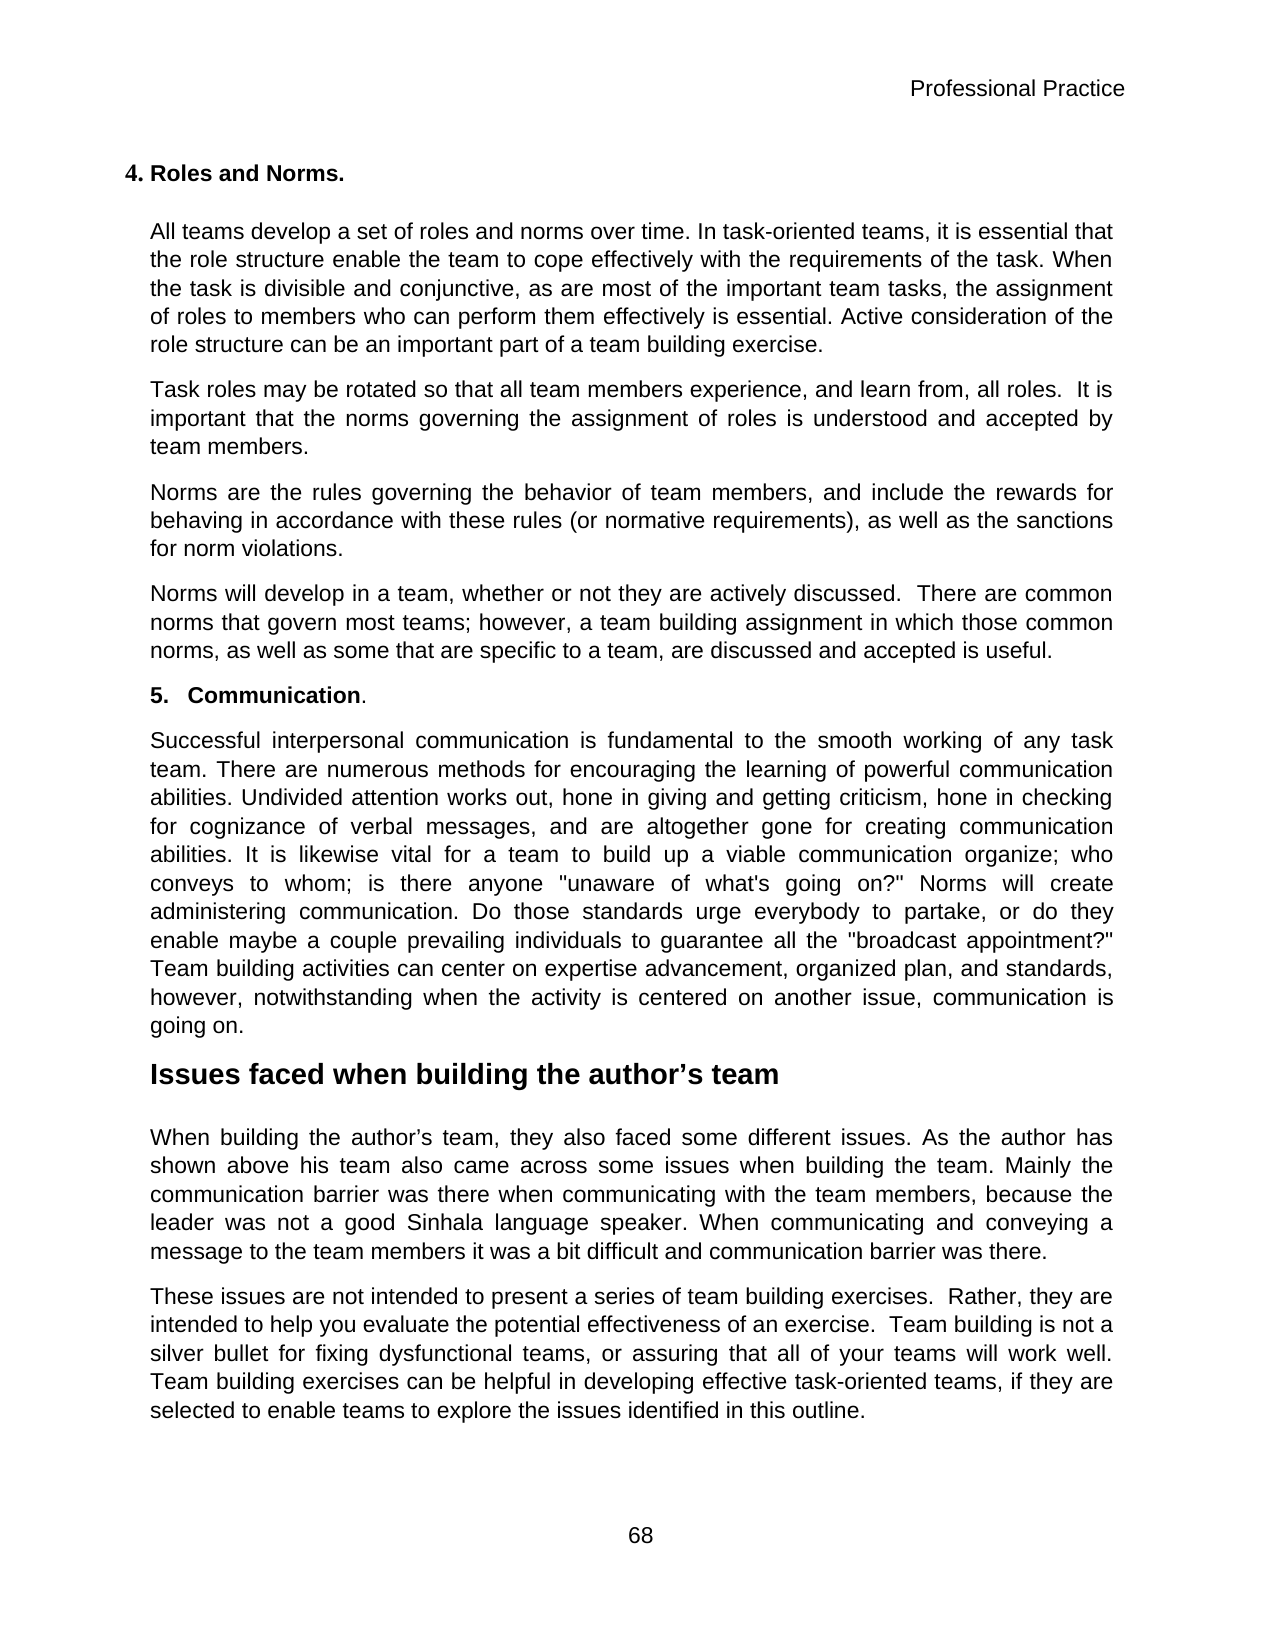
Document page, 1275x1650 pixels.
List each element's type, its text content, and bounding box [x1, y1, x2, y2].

text Task roles may be rotated so that all team members experience, and learn from, all roles. It is important that the norms governing the assignment of roles is understood and accepted by team members. [150, 376, 1114, 460]
list Roles and Norms. [125, 158, 1125, 187]
subtitle Issues faced when building the author’s team [150, 1057, 1125, 1091]
text These issues are not intended to present a series of team building exercises. Rather, they are intended to help you evaluate the potential effectiveness of an exercise. Team building is not a silver bullet for fixing dysfunctional teams, or assuring that all of your teams will work well. Team building exercises can be helpful in developing effective task-oriented teams, if they are selected to enable teams to explore the issues identified in this outline. [150, 1283, 1114, 1423]
text Successful interpersonal communication is fundamental to the smooth working of any task team. There are numerous methods for encouraging the learning of powerful communication abilities. Undivided attention works out, hone in giving and getting criticism, hone in checking for cognizance of verbal messages, and are altogether gone for creating communication abilities. It is likewise vital for a team to build up a viable communication organize; who conveys to whom; is there anyone "unaware of what's going on?" Norms will create administering communication. Do those standards urge everybody to partake, or do they enable maybe a couple prevailing individuals to guarantee all the "broadcast appointment?" Team building activities can center on expertise advancement, organized plan, and standards, however, notwithstanding when the activity is centered on another issue, communication is going on. [150, 727, 1114, 1038]
text Norms will develop in a team, whether or not they are actively discussed. There are common norms that govern most teams; however, a team building assignment in which those common norms, as well as some that are specific to a team, are discussed and accepted is useful. [150, 580, 1114, 664]
text All teams develop a set of roles and norms over time. In task-oriented teams, it is essential that the role structure enable the team to cope effectively with the requirements of the task. When the task is divisible and conjunctive, as are most of the important team tasks, the assignment of roles to members who can perform them effectively is essential. Active consideration of the role structure can be an important part of a team building exercise. [150, 218, 1114, 358]
text When building the author’s team, they also faced some different issues. As the author has shown above his team also came across some issues when building the team. Mainly the communication barrier was there when communicating with the team members, because the leader was not a good Sinhala language speaker. When communicating and conveying a message to the team members it was a bit difficult and communication barrier was there. [150, 1124, 1114, 1264]
list Communication. [150, 682, 1114, 709]
text Norms are the rules governing the behavior of team members, and include the rewards for behaving in accordance with these rules (or normative requirements), as well as the sanctions for norm violations. [150, 478, 1114, 562]
